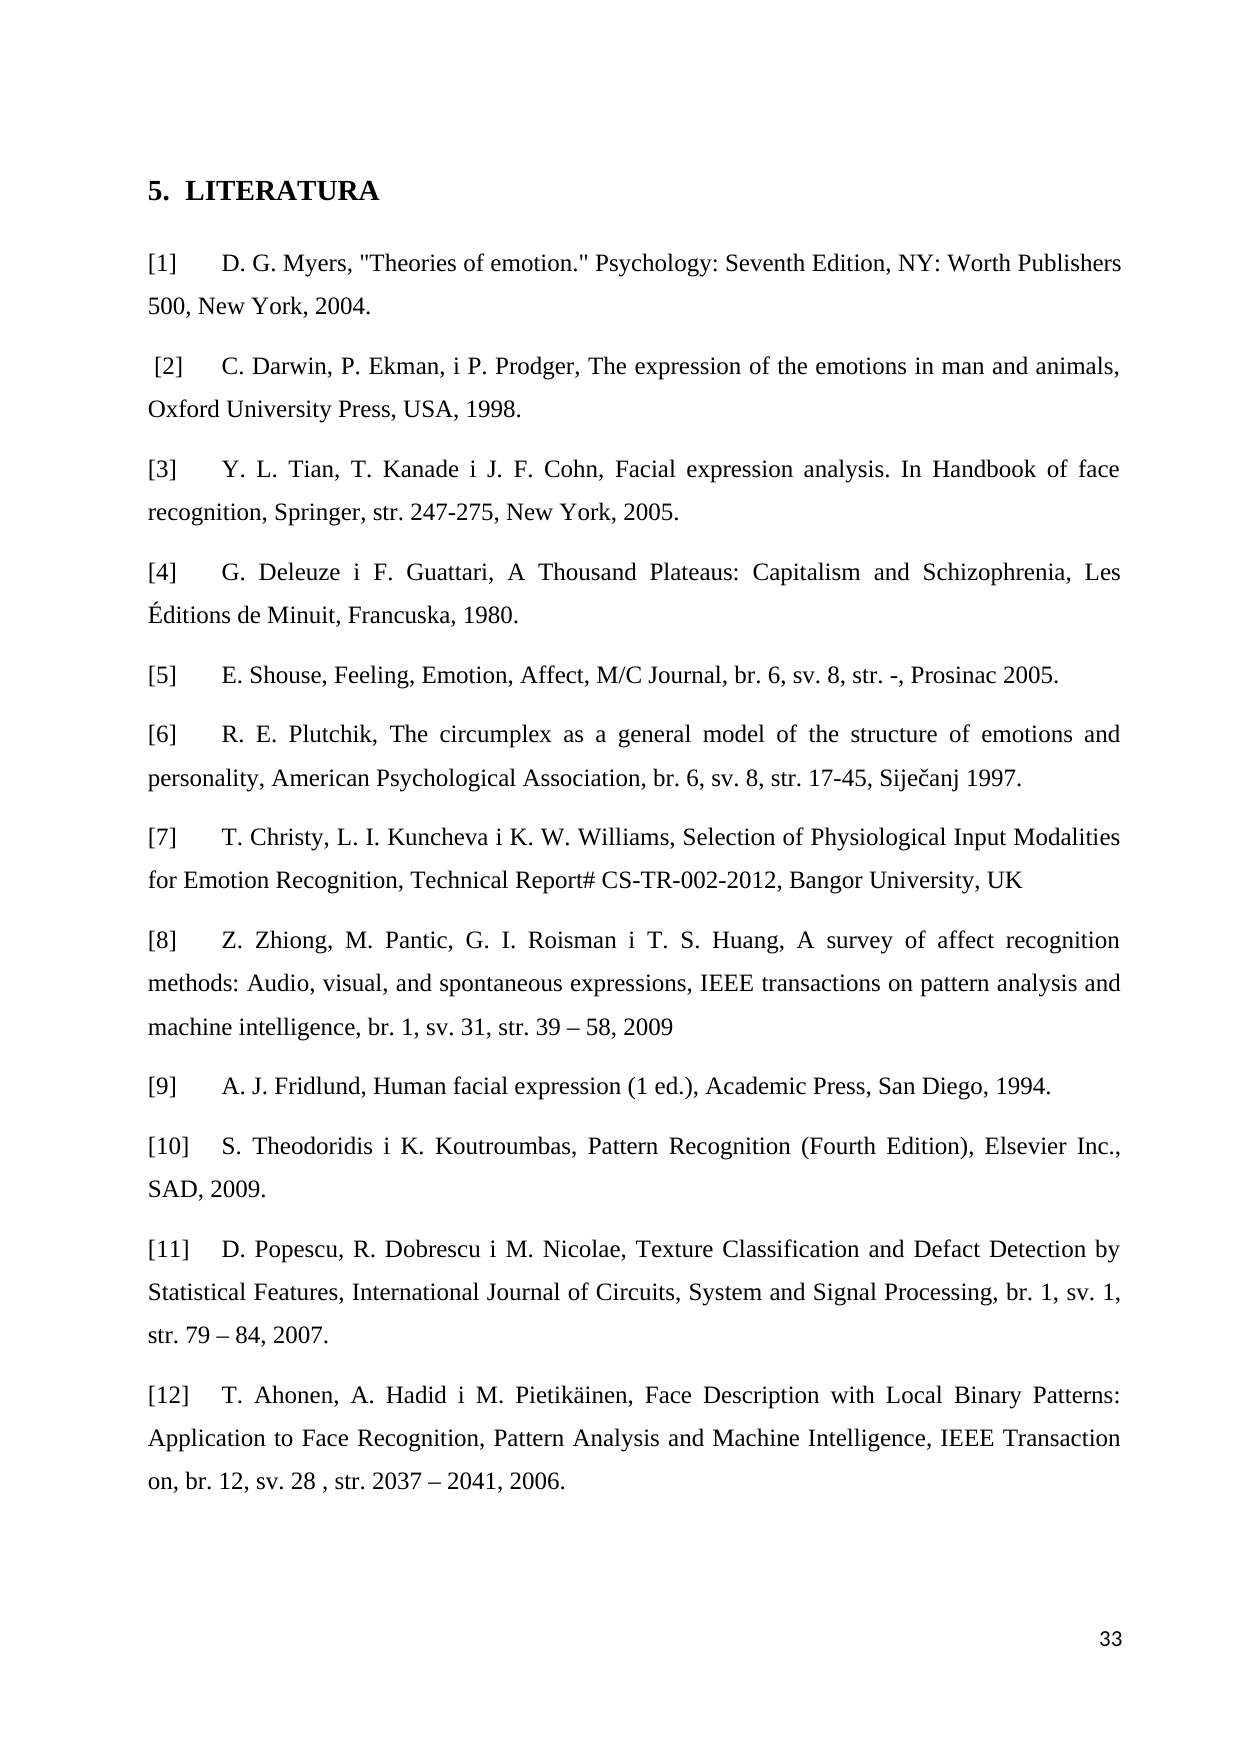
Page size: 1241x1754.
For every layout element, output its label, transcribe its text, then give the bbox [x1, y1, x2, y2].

text LITERATURA [148, 173, 1122, 206]
text [12] T. Ahonen, A. Hadid i M. Pietikäinen, Face Description with Local Binary Patterns: Application to Face Recognition, Pattern Analysis and Machine Intelligence, IEEE Transaction on, br. 12, sv. 28 , str. 2037 – 2041, 2006. [148, 1380, 1122, 1495]
text [9] A. J. Fridlund, Human facial expression (1 ed.), Academic Press, San Diego, 1994. [148, 1071, 1122, 1100]
text [7] T. Christy, L. I. Kuncheva i K. W. Williams, Selection of Physiological Input Modalities for Emotion Recognition, Technical Report# CS-TR-002-2012, Bangor University, UK [148, 822, 1122, 894]
text [5] E. Shouse, Feeling, Emotion, Affect, M/C Journal, br. 6, sv. 8, str. -, Prosinac 2005. [148, 660, 1122, 688]
text [3] Y. L. Tian, T. Kanade i J. F. Cohn, Facial expression analysis. In Handbook of face recognition, Springer, str. 247-275, New York, 2005. [148, 454, 1122, 526]
text [1] D. G. Myers, "Theories of emotion." Psychology: Seventh Edition, NY: Worth Publishers 500, New York, 2004. [148, 248, 1122, 320]
text [6] R. E. Plutchik, The circumplex as a general model of the structure of emotions and personality, American Psychological Association, br. 6, sv. 8, str. 17-45, Siječanj 1997. [148, 719, 1122, 791]
text [11] D. Popescu, R. Dobrescu i M. Nicolae, Texture Classification and Defact Detection by Statistical Features, International Journal of Circuits, System and Signal Processing, br. 1, sv. 1, str. 79 – 84, 2007. [148, 1234, 1122, 1349]
text [10] S. Theodoridis i K. Koutroumbas, Pattern Recognition (Fourth Edition), Elsevier Inc., SAD, 2009. [148, 1131, 1122, 1203]
text [2] C. Darwin, P. Ekman, i P. Prodger, The expression of the emotions in man and animals, Oxford University Press, USA, 1998. [148, 351, 1122, 423]
text [4] G. Deleuze i F. Guattari, A Thousand Plateaus: Capitalism and Schizophrenia, Les Éditions de Minuit, Francuska, 1980. [148, 557, 1122, 629]
text [8] Z. Zhiong, M. Pantic, G. I. Roisman i T. S. Huang, A survey of affect recognition methods: Audio, visual, and spontaneous expressions, IEEE transactions on pattern analysis and machine intelligence, br. 1, sv. 31, str. 39 – 58, 2009 [148, 925, 1122, 1040]
